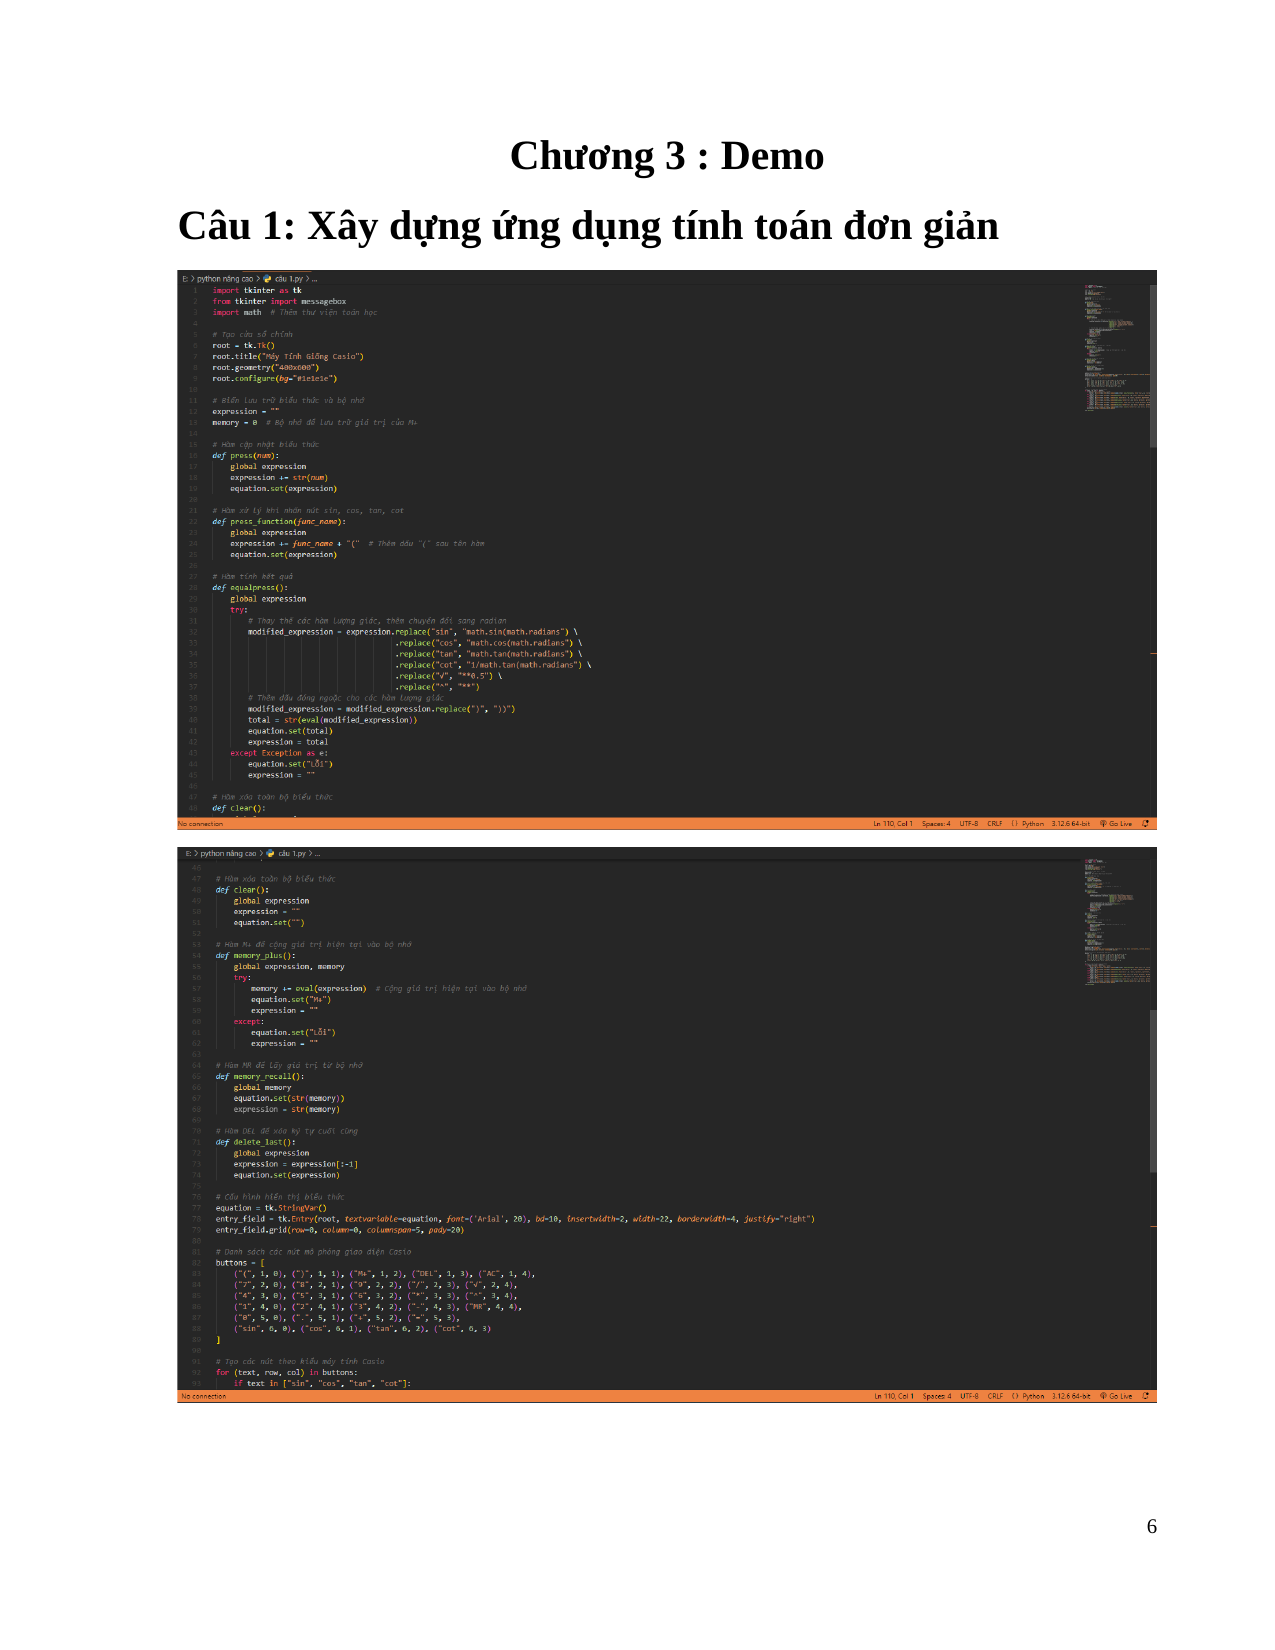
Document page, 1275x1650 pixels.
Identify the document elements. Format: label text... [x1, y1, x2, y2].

picture [177, 270, 1157, 830]
picture [177, 847, 1157, 1403]
text Câu 1: Xây dựng ứng dụng tính toán đơn giản [177, 201, 1157, 248]
text Chương 3 : Demo [177, 131, 1157, 178]
